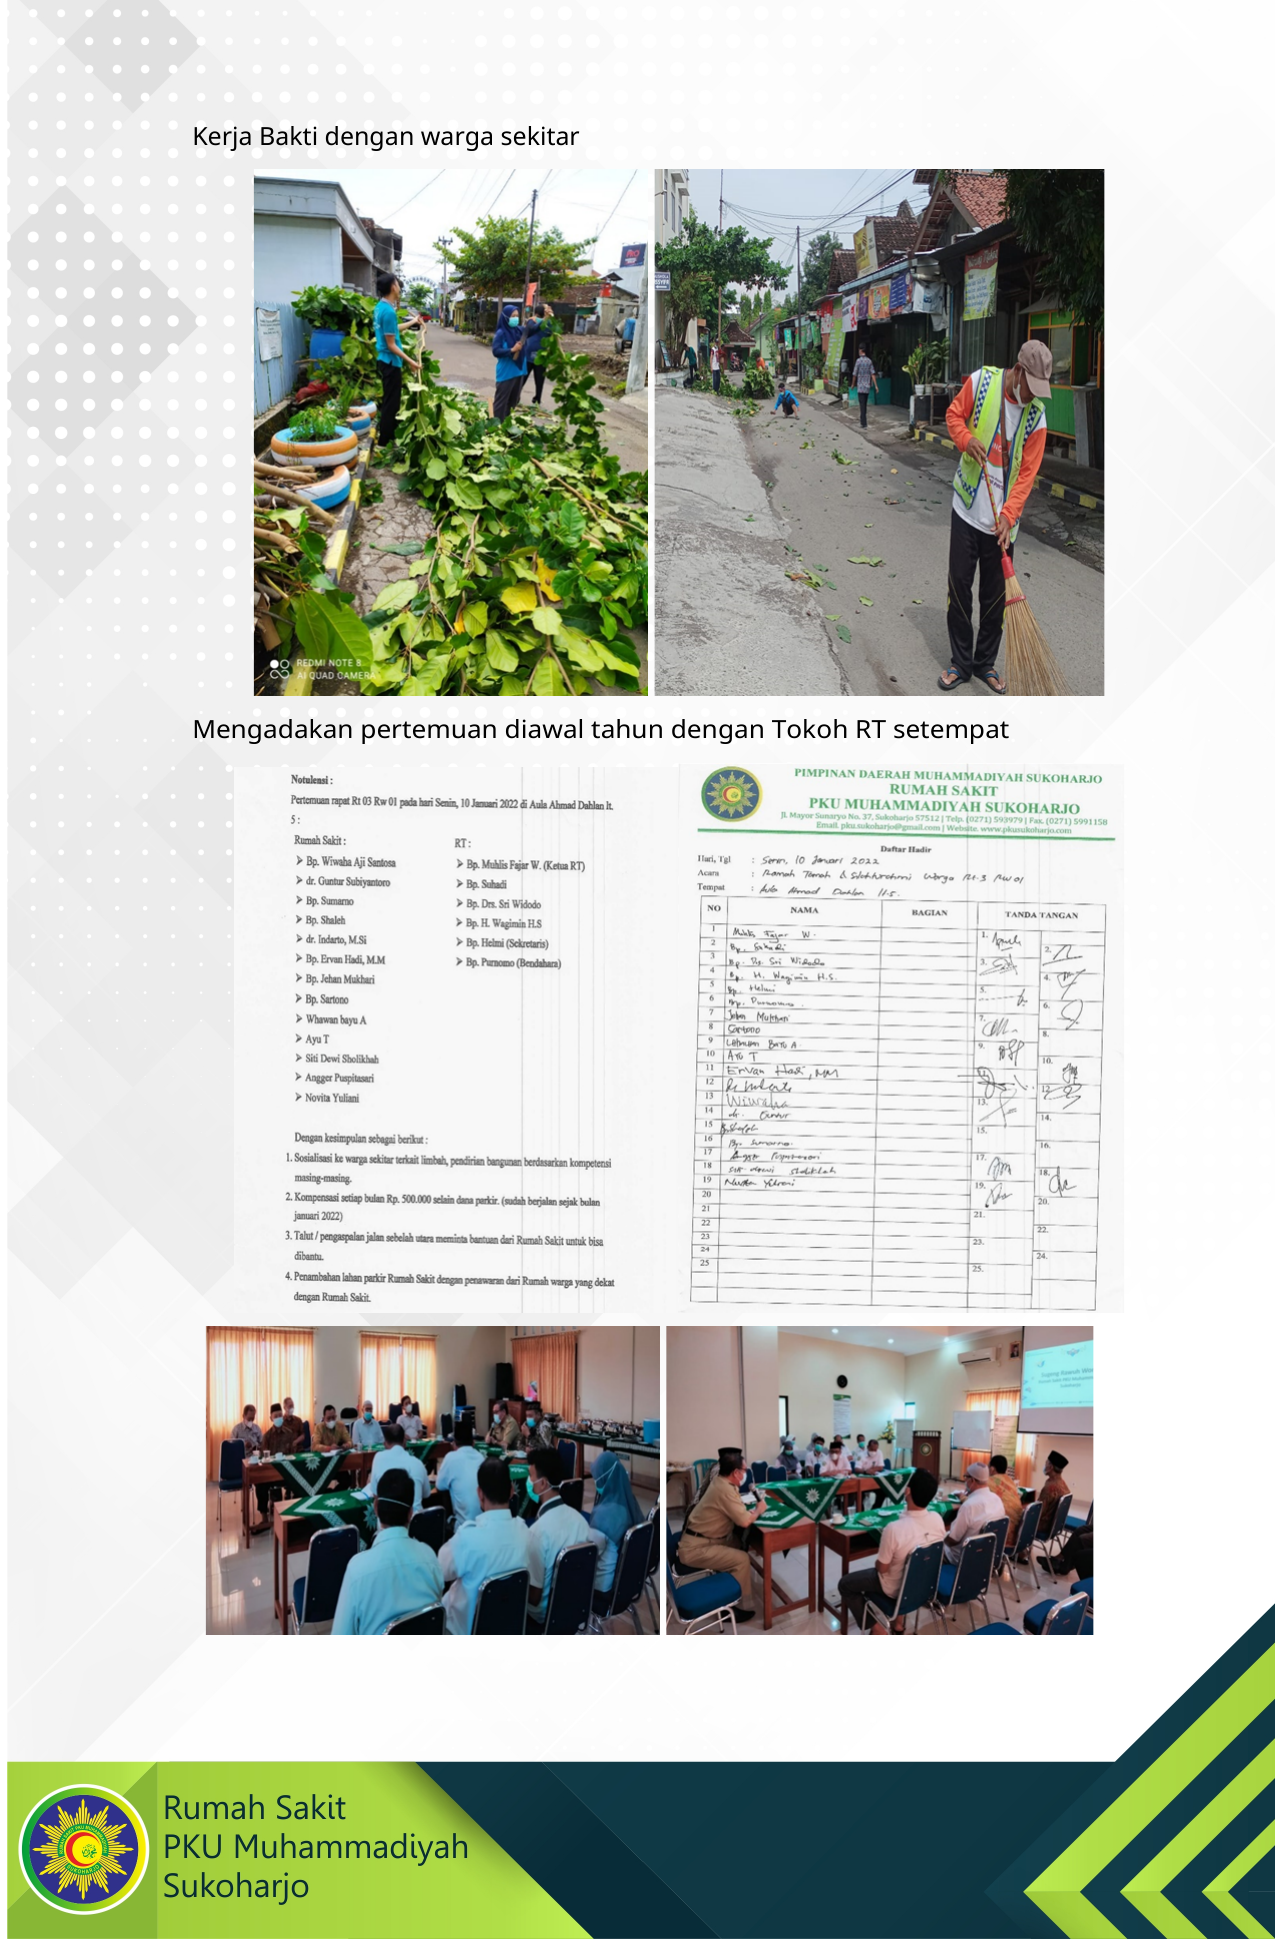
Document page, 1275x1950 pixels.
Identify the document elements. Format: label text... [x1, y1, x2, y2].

text Kerja Bakti dengan warga sekitar [192, 118, 1166, 152]
picture [7, 0, 1275, 1939]
text Mengadakan pertemuan diawal tahun dengan Tokoh RT setempat [192, 712, 1166, 746]
